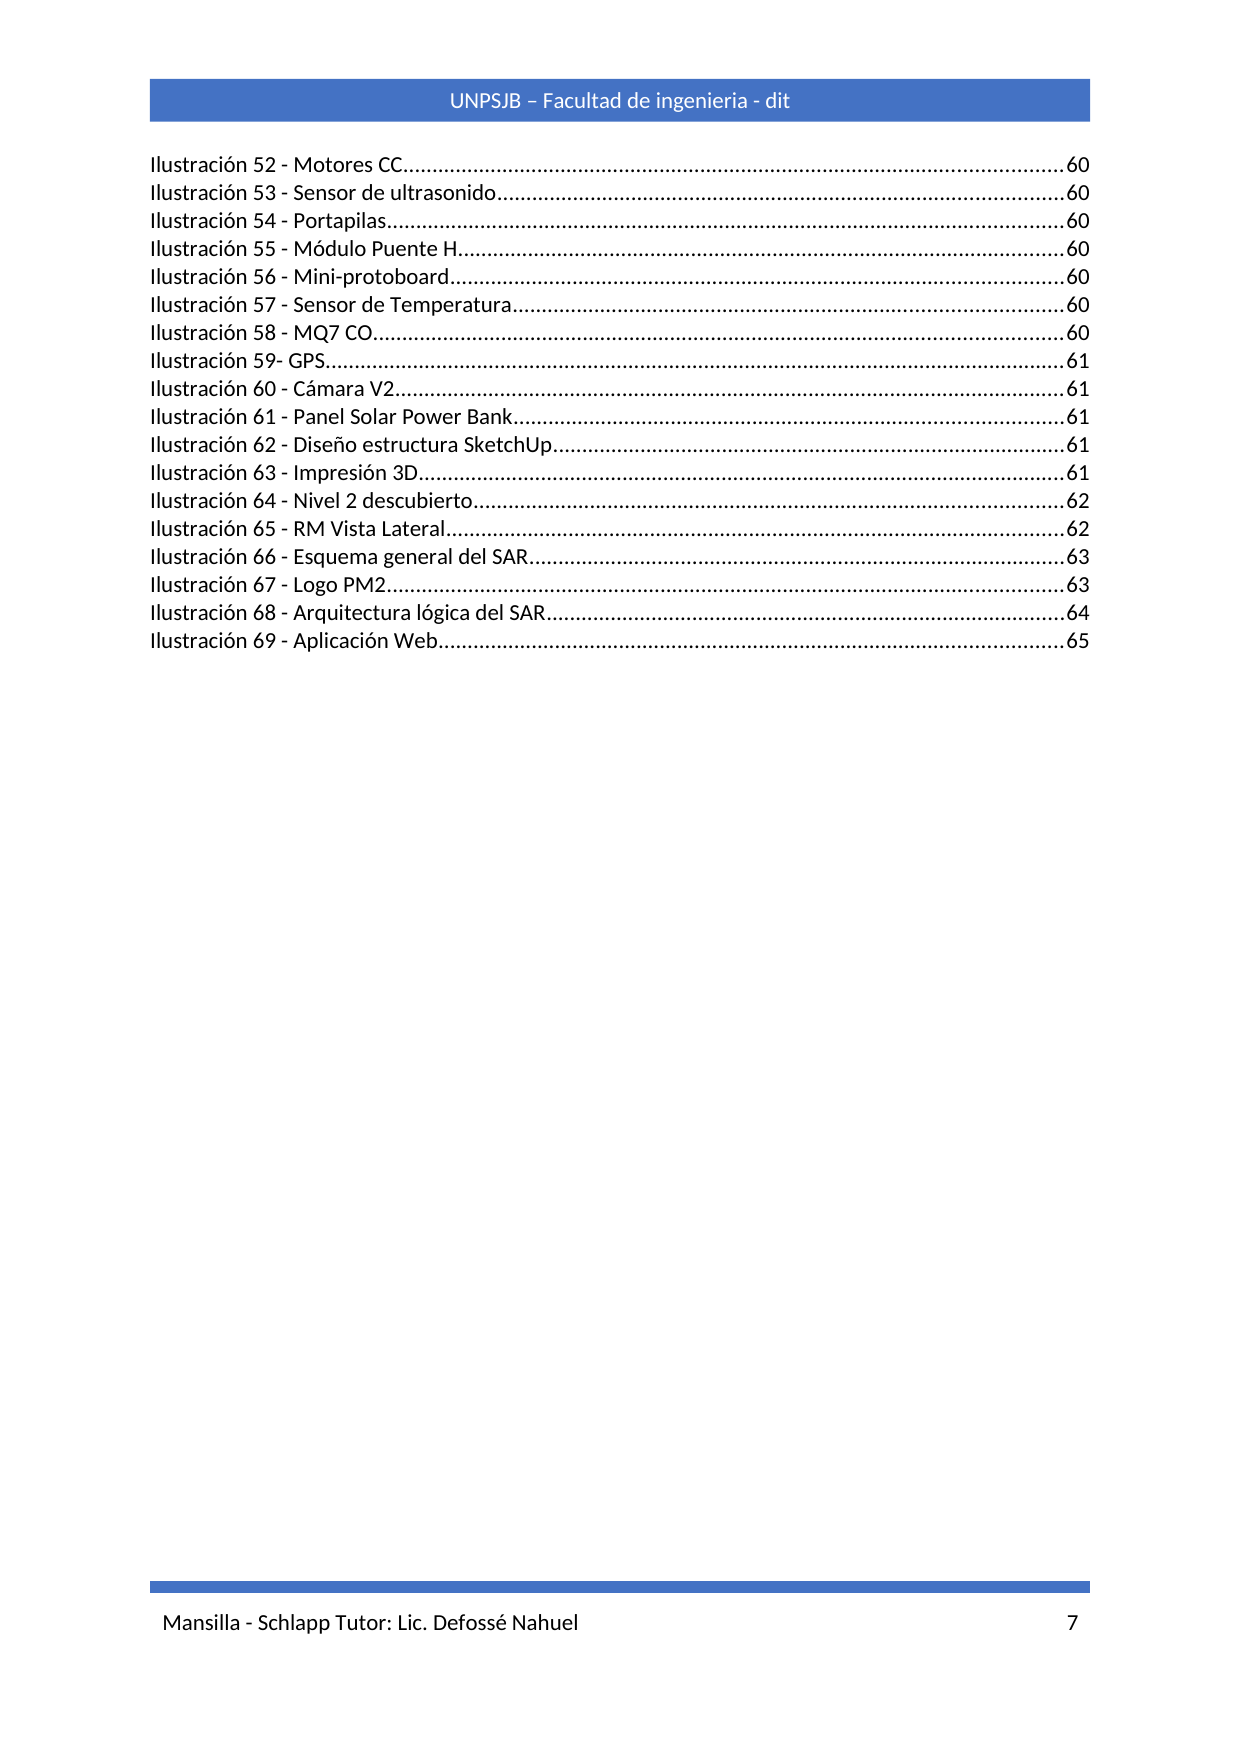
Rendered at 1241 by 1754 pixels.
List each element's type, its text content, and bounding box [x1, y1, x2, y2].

text Ilustración 63 - Impresión 3D 61 [150, 458, 1090, 486]
text Ilustración 57 - Sensor de Temperatura 60 [150, 290, 1090, 318]
text Ilustración 56 - Mini-protoboard 60 [150, 262, 1090, 290]
text Ilustración 60 - Cámara V2 61 [150, 374, 1090, 402]
text Ilustración 65 - RM Vista Lateral 62 [150, 514, 1090, 542]
text Ilustración 69 - Aplicación Web 65 [150, 626, 1090, 654]
text Ilustración 64 - Nivel 2 descubierto 62 [150, 486, 1090, 514]
text Ilustración 61 - Panel Solar Power Bank 61 [150, 402, 1090, 430]
text Ilustración 55 - Módulo Puente H 60 [150, 234, 1090, 262]
text Ilustración 59- GPS 61 [150, 346, 1090, 374]
text Ilustración 66 - Esquema general del SAR 63 [150, 542, 1090, 570]
text Ilustración 54 - Portapilas 60 [150, 206, 1090, 234]
text Ilustración 52 - Motores CC 60 [150, 150, 1090, 178]
text Ilustración 68 - Arquitectura lógica del SAR 64 [150, 598, 1090, 626]
text Ilustración 67 - Logo PM2 63 [150, 570, 1090, 598]
text Ilustración 62 - Diseño estructura SketchUp 61 [150, 430, 1090, 458]
text Ilustración 53 - Sensor de ultrasonido 60 [150, 178, 1090, 206]
text Ilustración 58 - MQ7 CO 60 [150, 318, 1090, 346]
